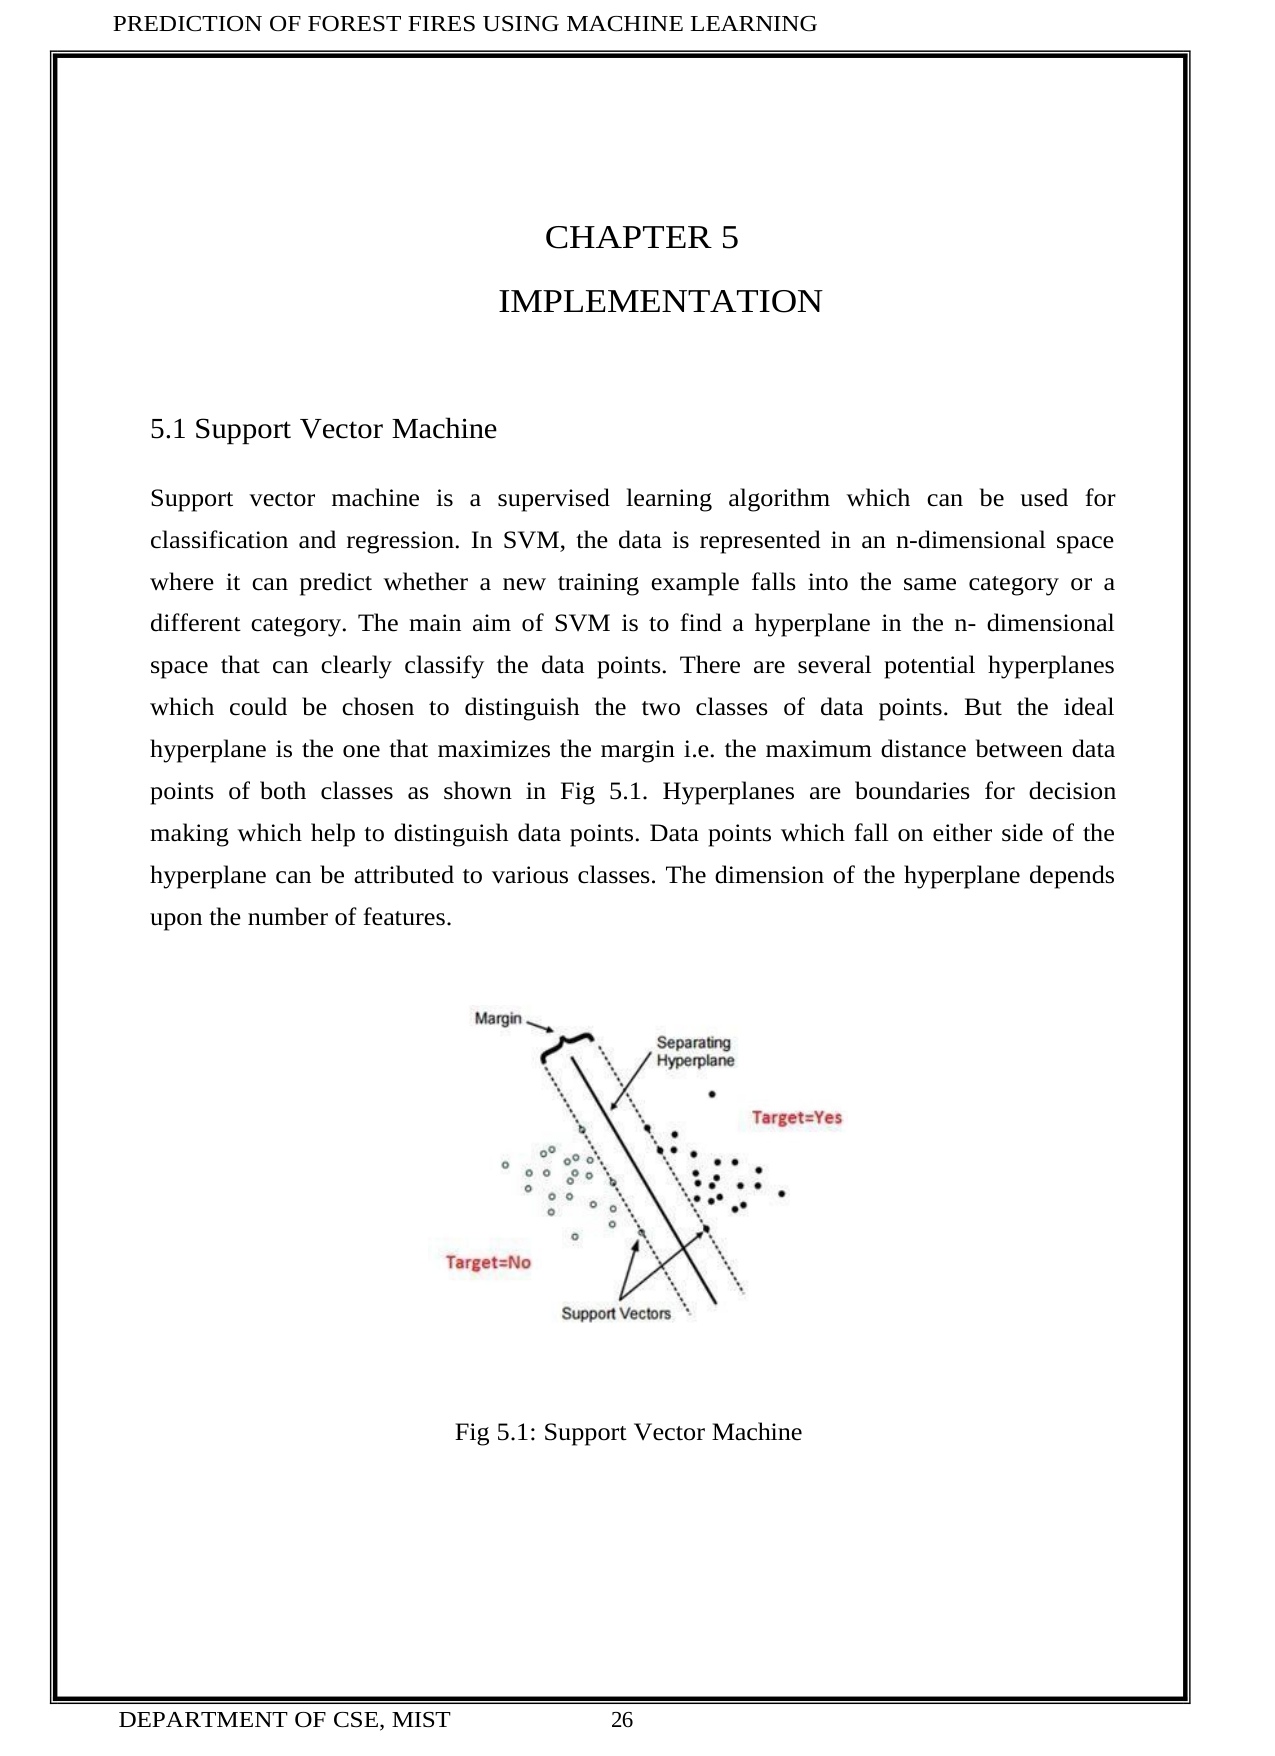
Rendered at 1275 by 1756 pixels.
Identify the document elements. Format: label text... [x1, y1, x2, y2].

subtitle CHAPTER 5 IMPLEMENTATION [498, 217, 972, 320]
text Support vector machine is a supervised learning algorithm which can be used for classification and regression. In SVM, the data is represented in an n-dimensional space where it can predict whether a new training example falls into the same category or a different category. The main aim of SVM is to find a hyperplane in the n- dimensional space that can clearly classify the data points. There are several potential hyperplanes which could be chosen to distinguish the two classes of data points. But the ideal hyperplane is the one that maximizes the margin i.e. the maximum distance between data points of both classes as shown in Fig 5.1. Hyperplanes are boundaries for decision making which help to distinguish data points. Data points which fall on either side of the hyperplane can be attributed to various classes. The dimension of the hyperplane depends upon the number of features. [150, 483, 1116, 930]
subtitle Support Vector Machine [150, 411, 1237, 444]
text Fig 5.1: Support Vector Machine [454, 1417, 1237, 1445]
picture [39, 39, 1201, 1715]
